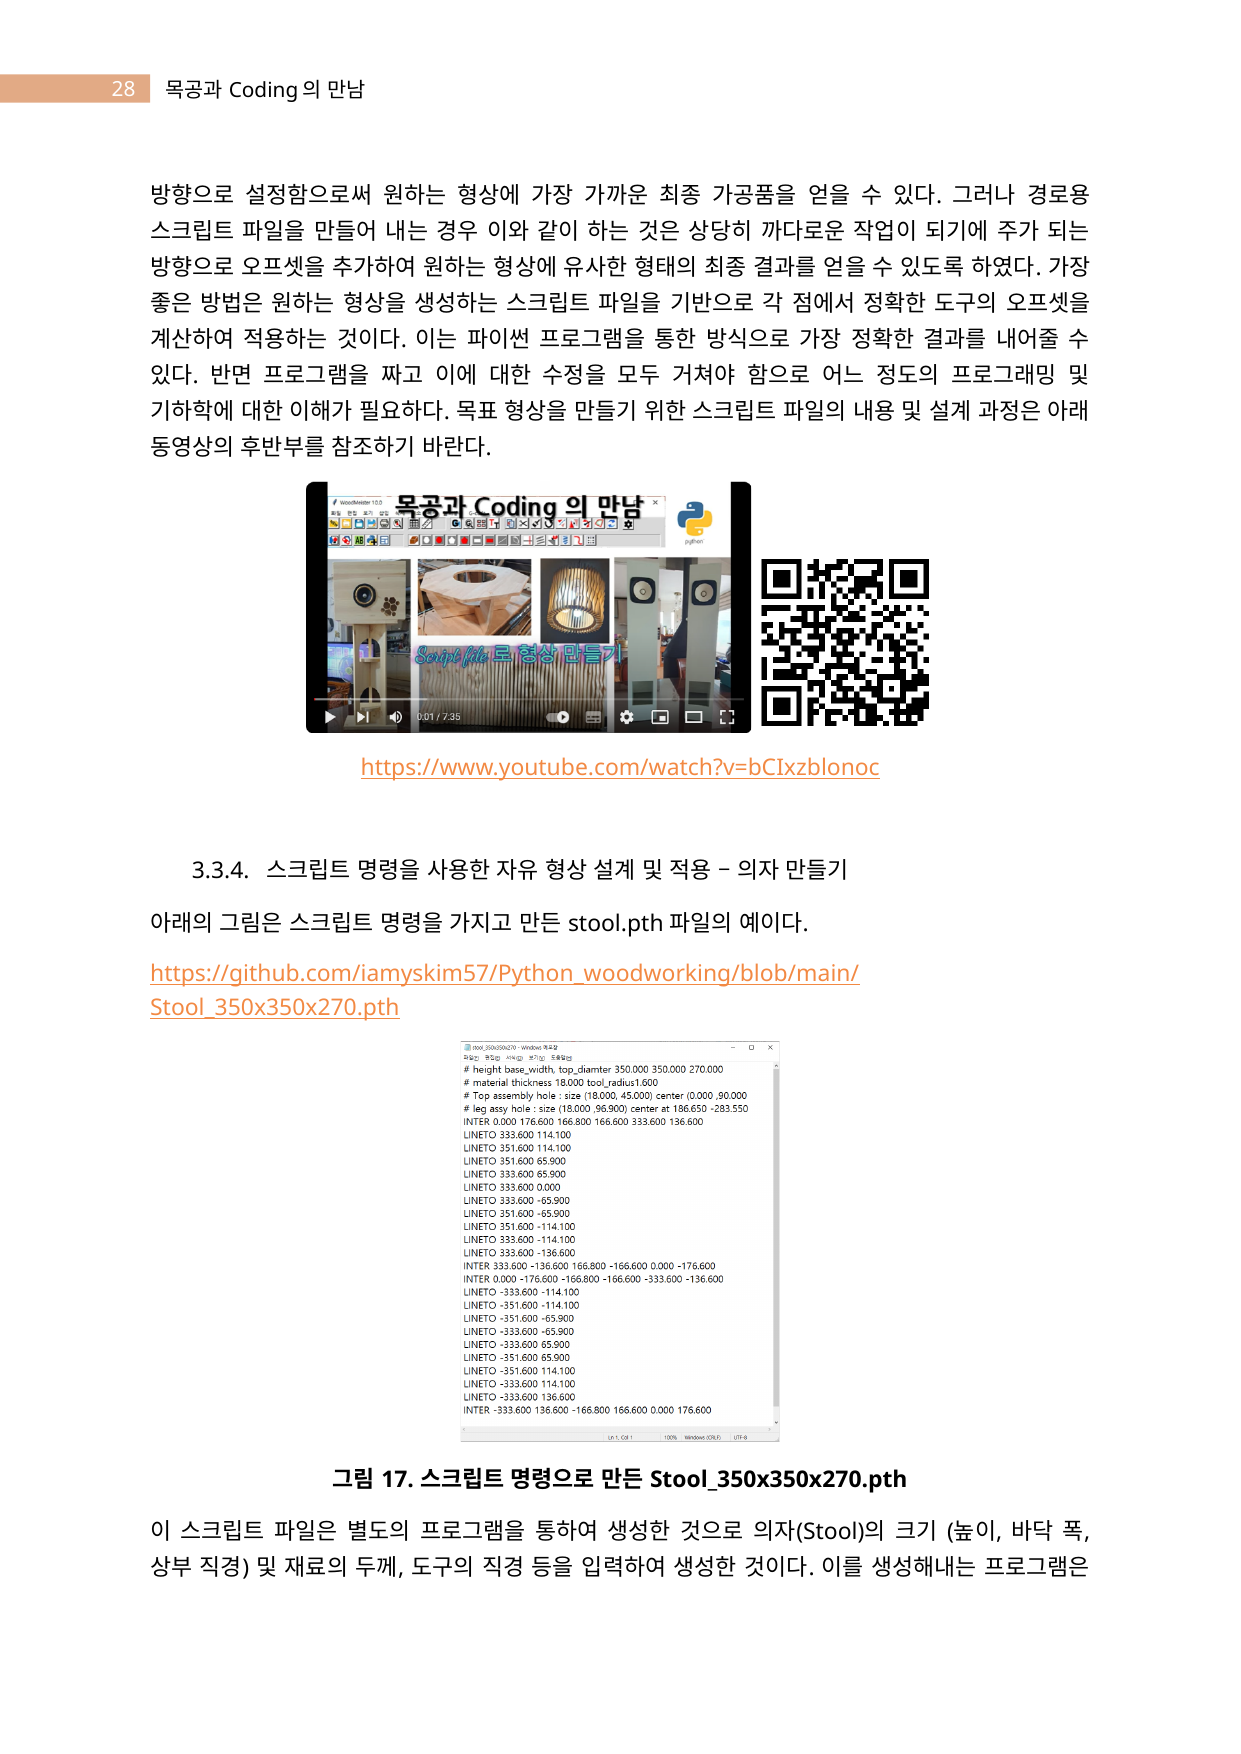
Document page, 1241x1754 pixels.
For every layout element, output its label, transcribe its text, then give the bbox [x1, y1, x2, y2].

subtitle 스크립트 명령을 사용한 자유 형상 설계 및 적용 – 의자 만들기 [192, 852, 1090, 886]
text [150, 1513, 1090, 1582]
picture [460, 1041, 780, 1442]
text https://www.youtube.com/watch?v=bCIxzblonoc [150, 751, 1090, 783]
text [150, 177, 1090, 462]
text https://github.com/iamyskim57/Python_woodworking/blob/main/Stool_350x350x270.pth [150, 957, 1090, 1022]
text 그림 17. 스크립트 명령으로 만든 Stool_350x350x270.pth [150, 1461, 1090, 1494]
picture [304, 481, 752, 733]
text 아래의 그림은 스크립트 명령을 가지고 만든 stool.pth 파일의 예이다. [150, 905, 1090, 938]
picture [757, 553, 937, 733]
